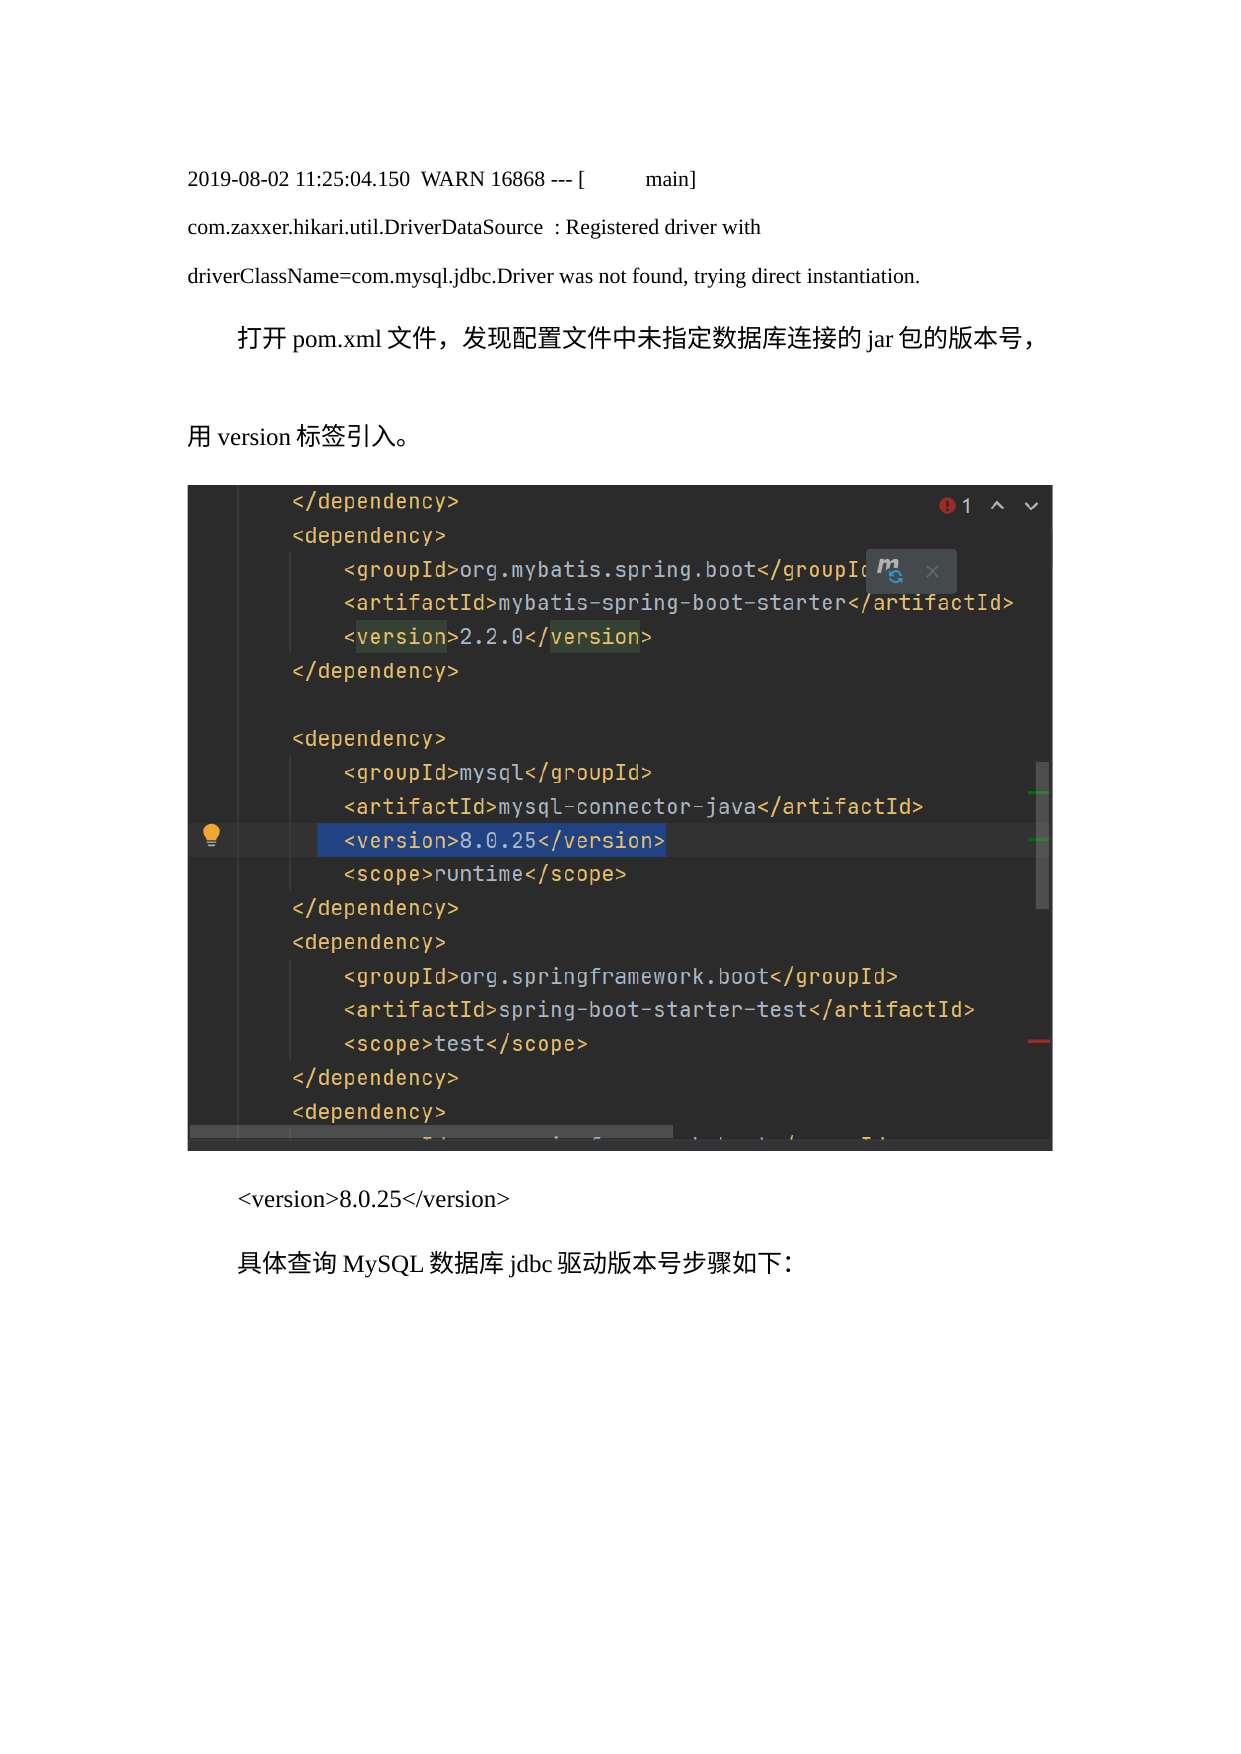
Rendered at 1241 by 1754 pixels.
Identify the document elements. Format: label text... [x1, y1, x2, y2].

picture [187, 485, 1053, 1151]
text 打开pom.xml文件，发现配置文件中未指定数据库连接的jar包的版本号，用version标签引入。 [187, 304, 1053, 467]
text <version>8.0.25</version> [187, 1183, 1053, 1215]
text 2019-08-02 11:25:04.150 WARN 16868 --- [ main] com.zaxxer.hikari.util.DriverDataSource : Registered driver with driverClassName=com.mysql.jdbc.Driver was not found, trying direct instantiation. [187, 162, 1053, 292]
text 具体查询MySQL数据库jdbc驱动版本号步骤如下： [187, 1229, 1053, 1294]
